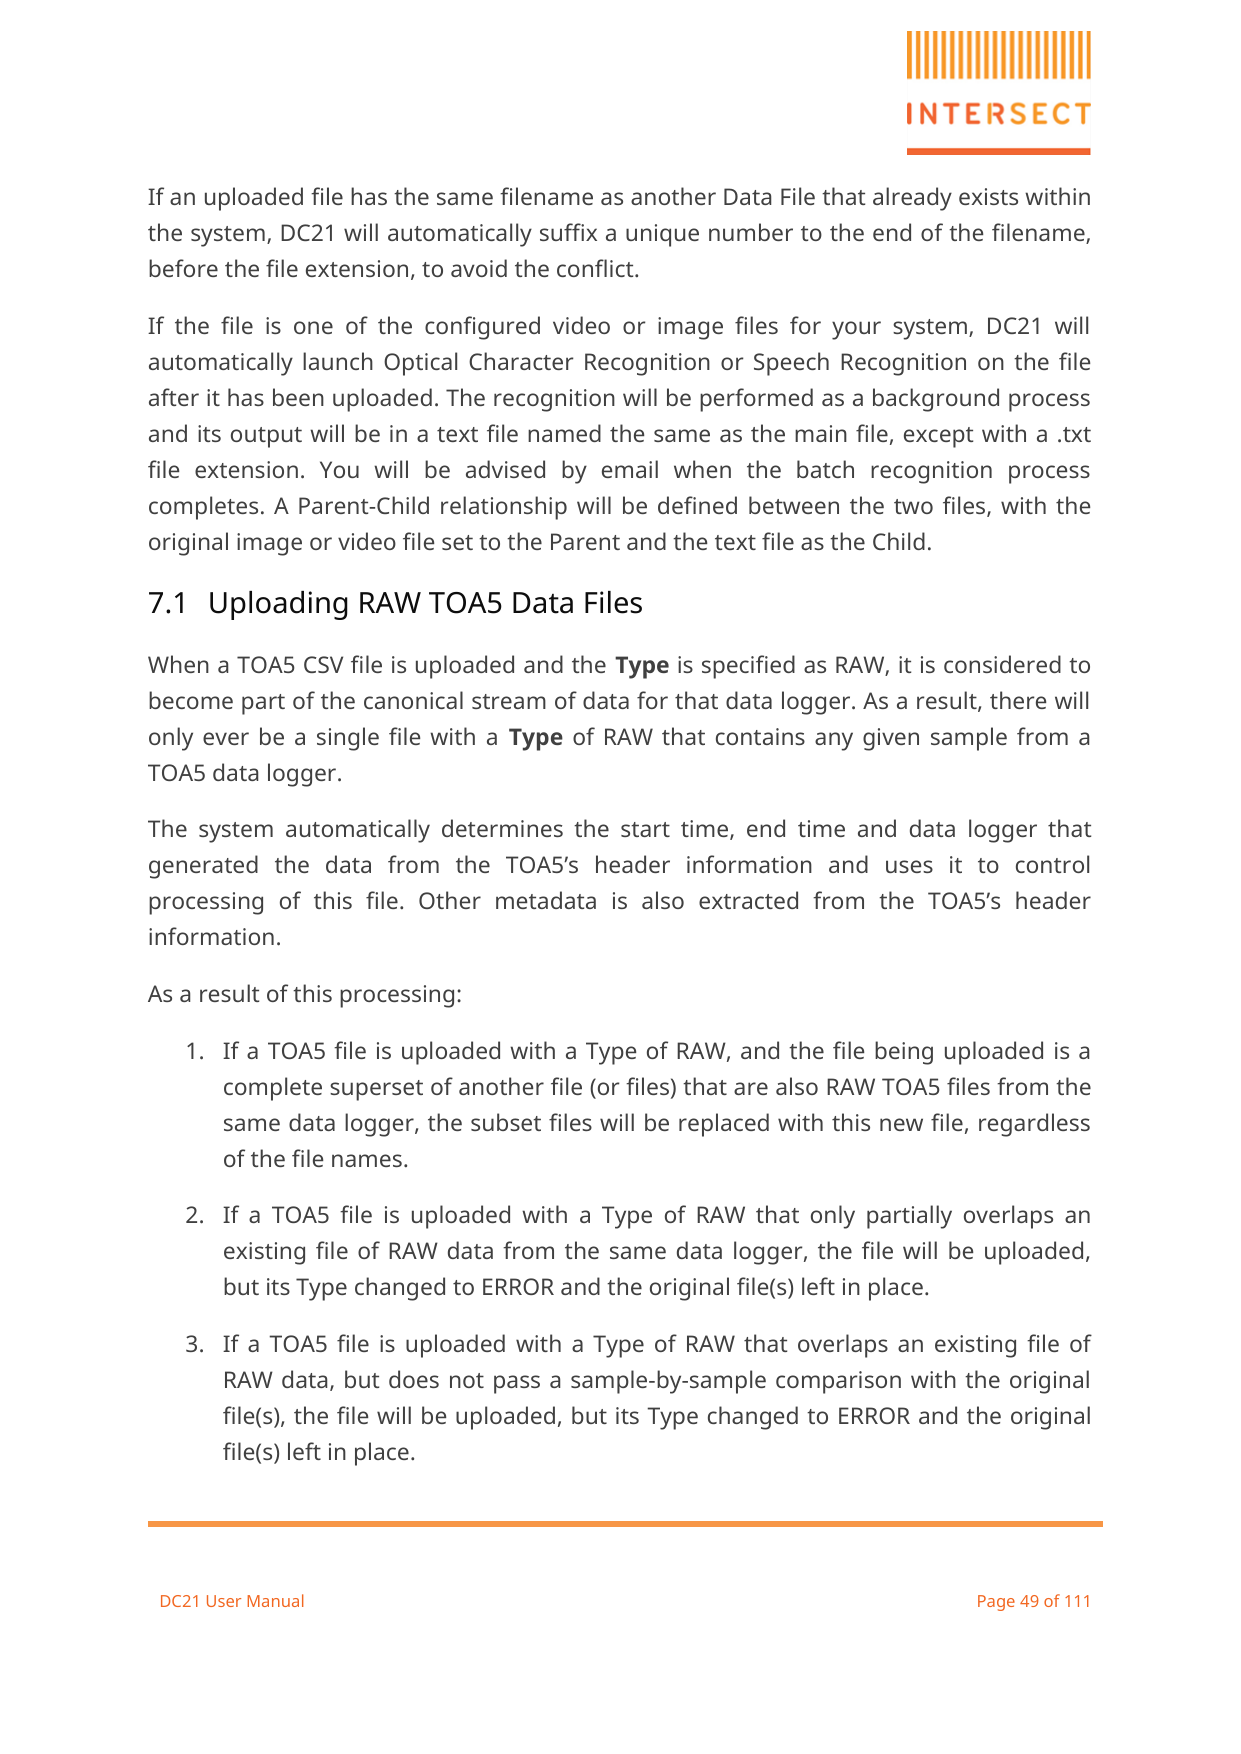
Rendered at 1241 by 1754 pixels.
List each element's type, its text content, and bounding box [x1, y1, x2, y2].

text If an uploaded file has the same filename as another Data File that already exists within the system, DC21 will automatically suffix a unique number to the end of the filename, before the file extension, to avoid the conflict. [148, 181, 1092, 284]
text As a result of this processing: [148, 978, 1092, 1009]
text When a TOA5 CSV file is uploaded and the Type is specified as RAW, it is considered to become part of the canonical stream of data for that data logger. As a result, there will only ever be a single file with a Type of RAW that contains any given sample from a TOA5 data logger. [148, 649, 1092, 788]
picture [905, 29, 1093, 157]
list If a TOA5 file is uploaded with a Type of RAW, and the file being uploaded is a complete superset of another file (or files) that are also RAW TOA5 files from the same data logger, the subset files will be replaced with this new file, regardless of the file names. [185, 1035, 1092, 1174]
subtitle Uploading RAW TOA5 Data Files [148, 582, 1092, 622]
text If the file is one of the configured video or image files for your system, DC21 will automatically launch Optical Character Recognition or Speech Recognition on the file after it has been uploaded. The recognition will be performed as a background process and its output will be in a text file named the same as the main file, except with a .txt file extension. You will be advised by email when the batch recognition process completes. A Parent-Child relationship will be defined between the two files, with the original image or video file set to the Parent and the text file as the Child. [148, 310, 1092, 557]
list If a TOA5 file is uploaded with a Type of RAW that overlaps an existing file of RAW data, but does not pass a sample-by-sample comparison with the original file(s), the file will be uploaded, but its Type changed to ERROR and the original file(s) left in place. [185, 1328, 1092, 1467]
text The system automatically determines the start time, end time and data logger that generated the data from the TOA5’s header information and uses it to control processing of this file. Other metadata is also extracted from the TOA5’s header information. [148, 813, 1092, 952]
list If a TOA5 file is uploaded with a Type of RAW that only partially overlaps an existing file of RAW data from the same data logger, the file will be uploaded, but its Type changed to ERROR and the original file(s) left in place. [185, 1199, 1092, 1302]
